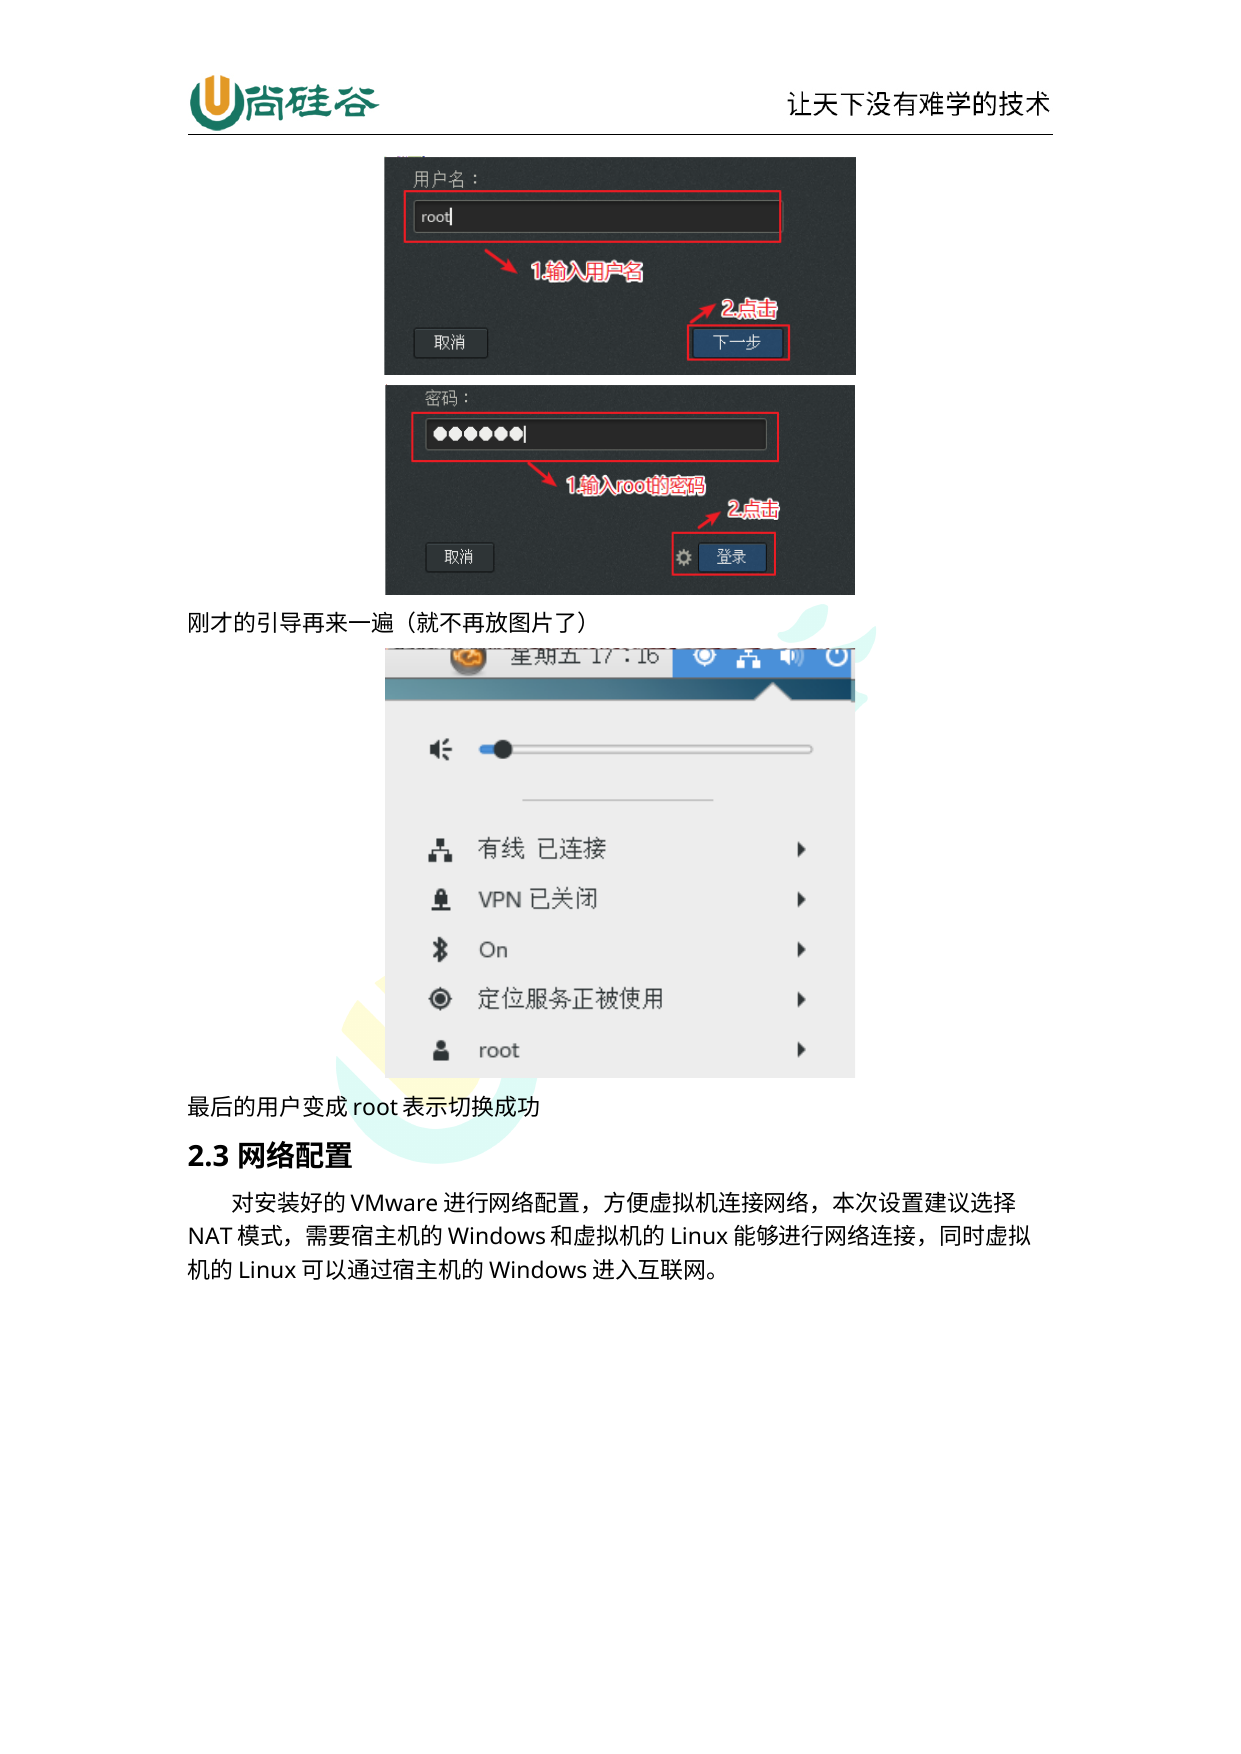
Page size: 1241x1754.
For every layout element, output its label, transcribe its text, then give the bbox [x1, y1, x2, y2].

picture [385, 648, 856, 1078]
text 对安装好的VMware进行网络配置，方便虚拟机连接网络，本次设置建议选择NAT模式，需要宿主机的Windows和虚拟机的Linux能够进行网络连接，同时虚拟机的Linux可以通过宿主机的Windows进入互联网。 [187, 1185, 1053, 1285]
picture [187, 73, 1053, 132]
picture [385, 384, 855, 595]
text 最后的用户变成root表示切换成功 [187, 1088, 1053, 1122]
subtitle 2.3 网络配置 [187, 1132, 1053, 1174]
picture [384, 156, 856, 375]
text 刚才的引导再来一遍（就不再放图片了） [187, 604, 1053, 638]
